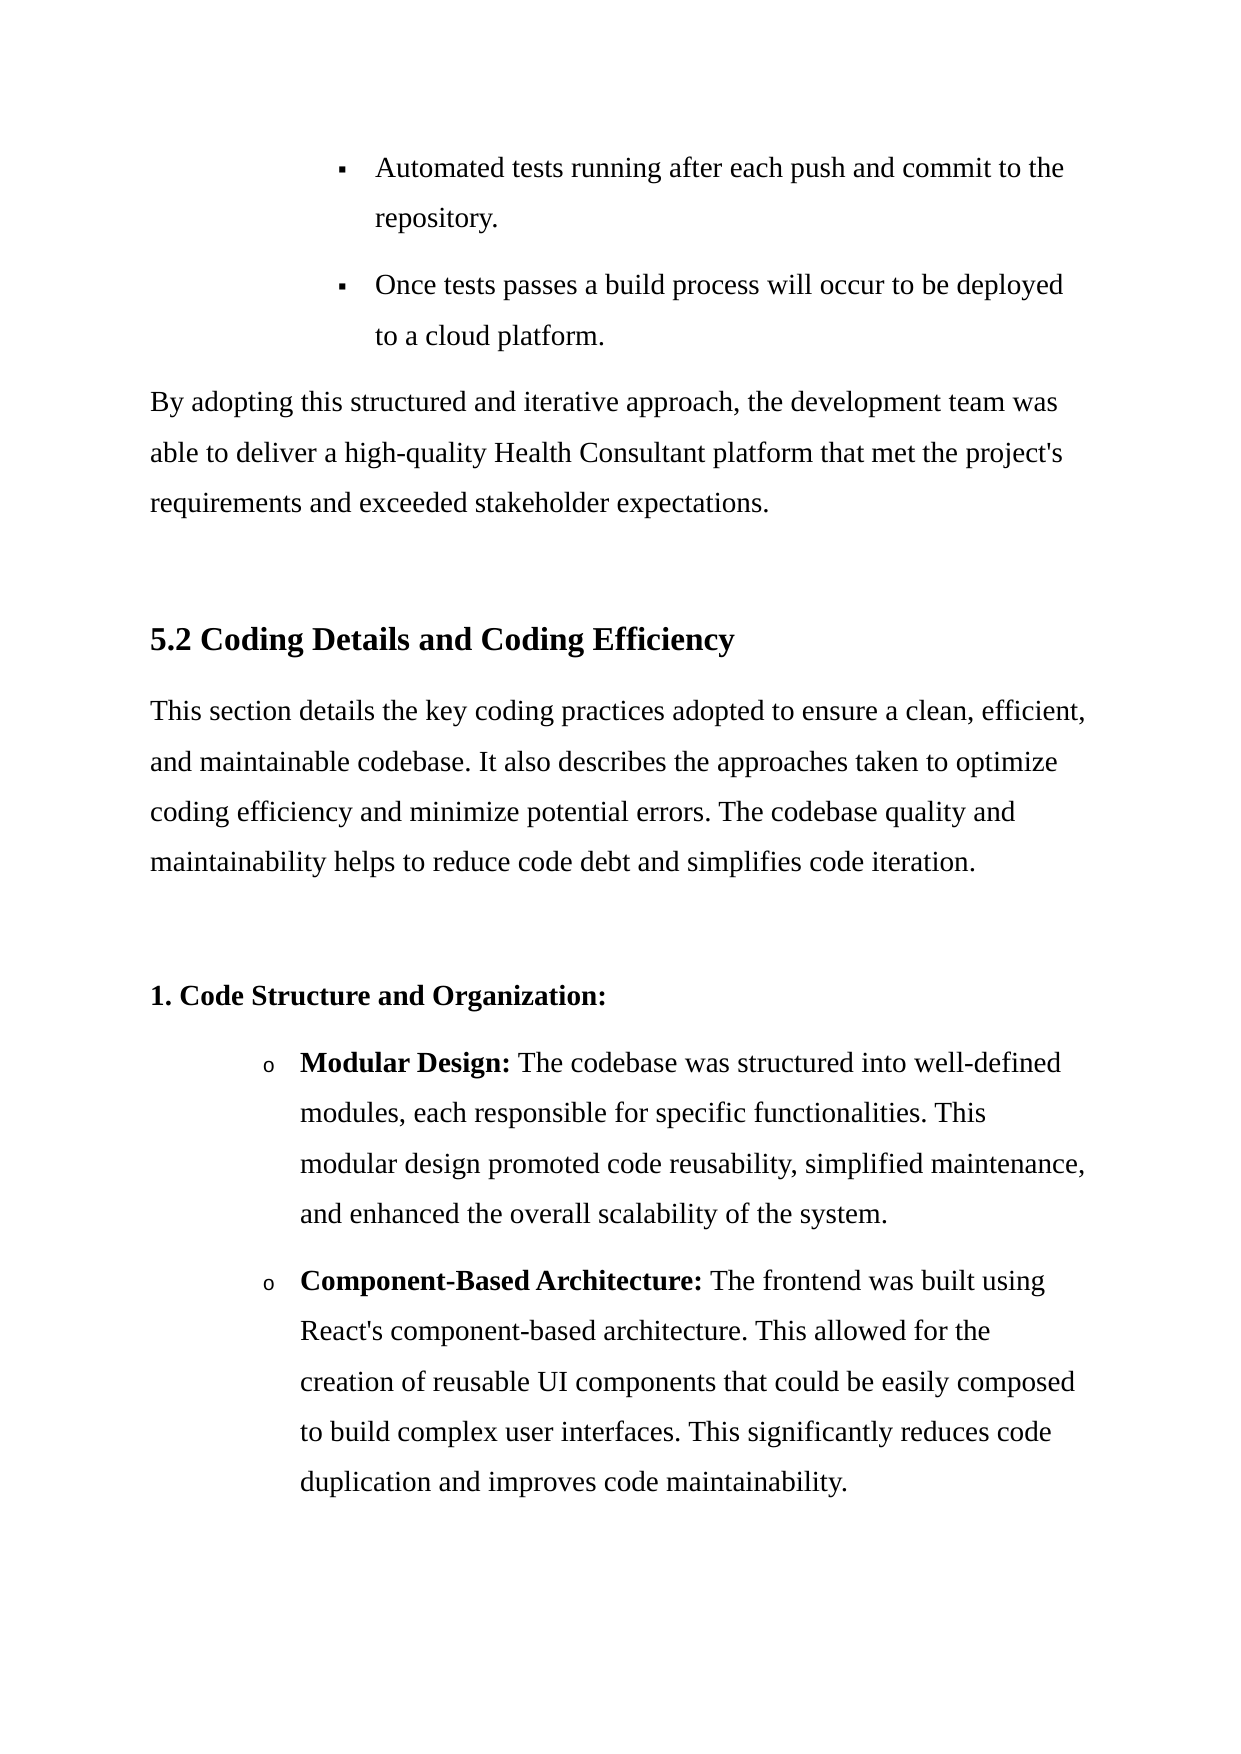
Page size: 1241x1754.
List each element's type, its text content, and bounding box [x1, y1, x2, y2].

list Once tests passes a build process will occur to be deployed to a cloud platform. [337, 267, 1090, 351]
list Modular Design: The codebase was structured into well-defined modules, each responsible for specific functionalities. This modular design promoted code reusability, simplified maintenance, and enhanced the overall scalability of the system. [262, 1045, 1090, 1230]
text By adopting this structured and iterative approach, the development team was able to deliver a high-quality Health Consultant platform that met the project's requirements and exceeded stakeholder expectations. [150, 384, 1090, 519]
list Automated tests running after each push and commit to the repository. [337, 150, 1090, 234]
list Component-Based Architecture: The frontend was built using React's component-based architecture. This allowed for the creation of reusable UI components that could be easily composed to build complex user interfaces. This significantly reduces code duplication and improves code maintainability. [262, 1263, 1090, 1498]
text 1. Code Structure and Organization: [150, 978, 1090, 1012]
text 5.2 Coding Details and Coding Efficiency [150, 619, 1090, 657]
text This section details the key coding practices adopted to ensure a clean, efficient, and maintainable codebase. It also describes the approaches taken to optimize coding efficiency and minimize potential errors. The codebase quality and maintainability helps to reduce code debt and simplifies code iteration. [150, 693, 1090, 878]
